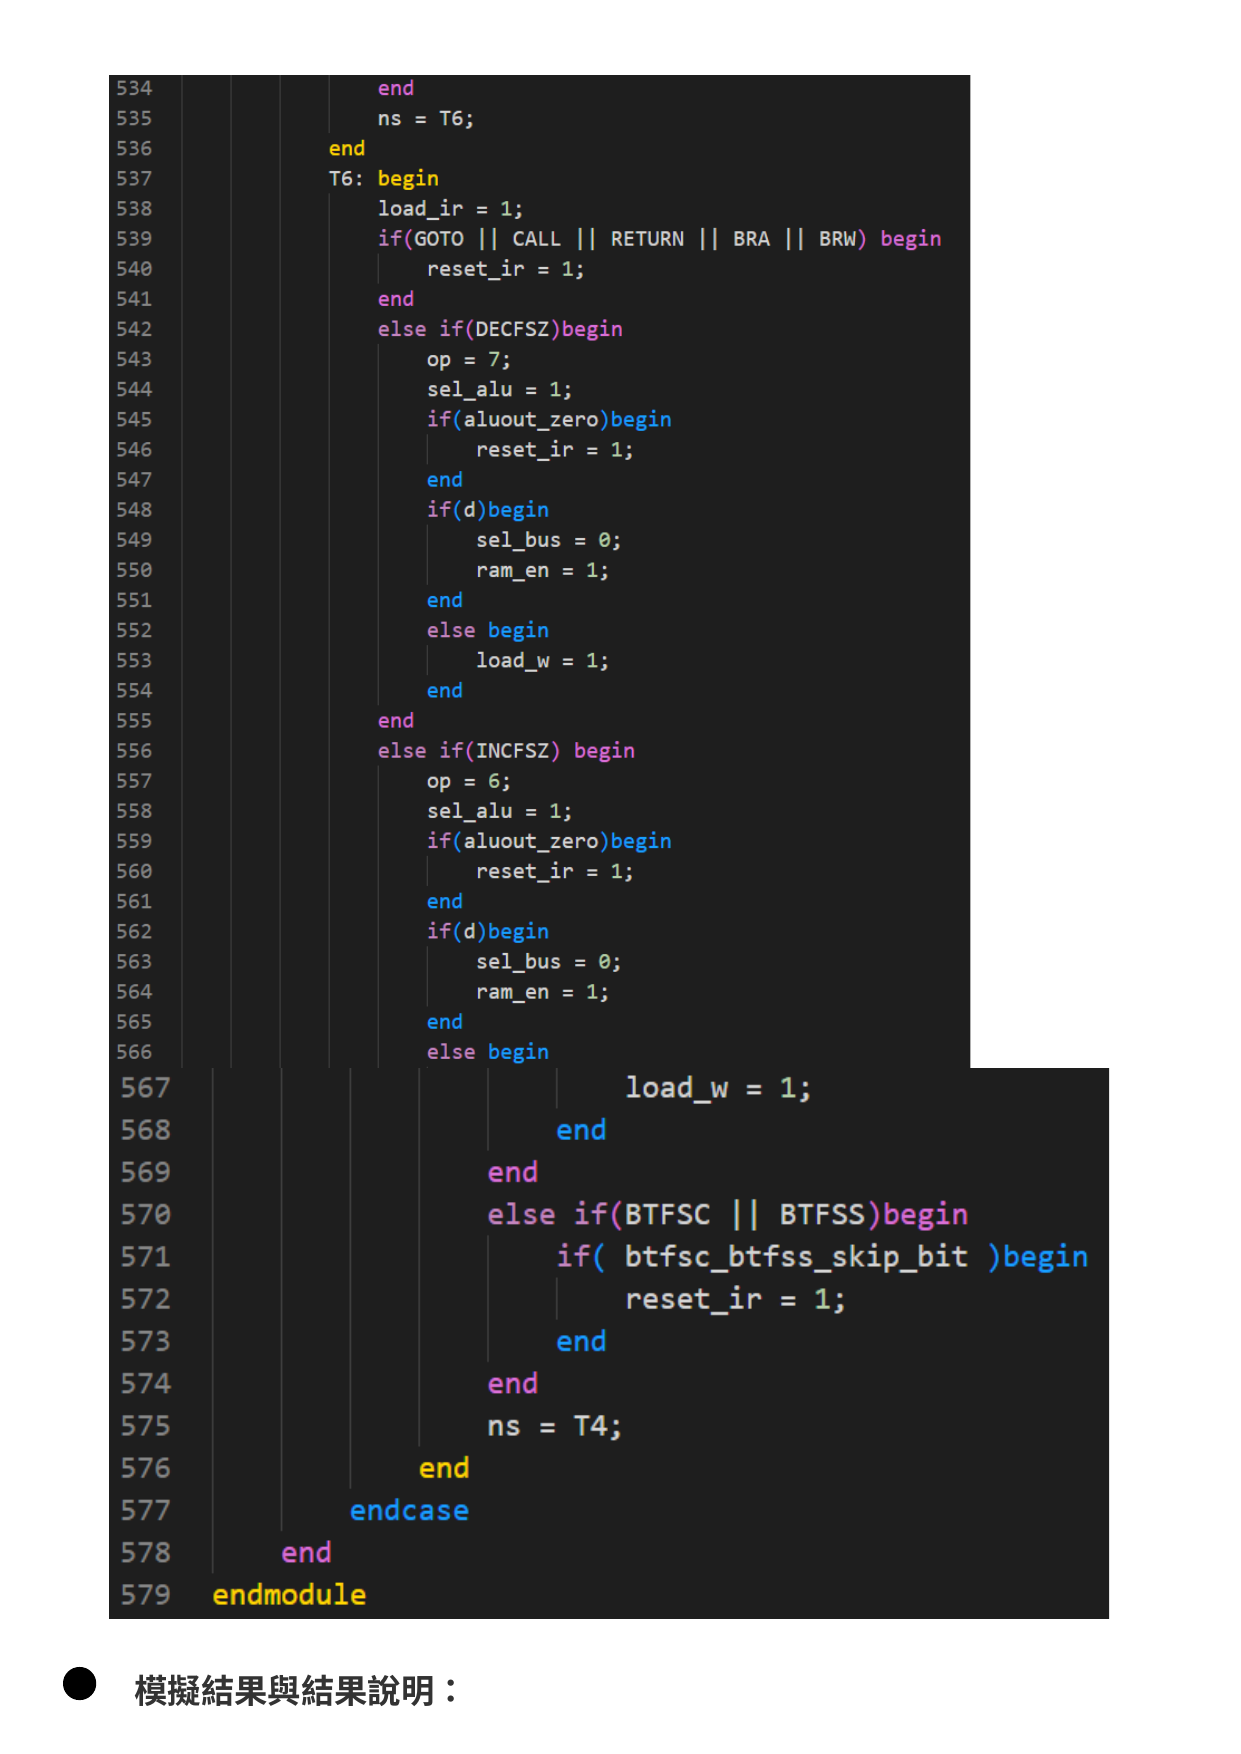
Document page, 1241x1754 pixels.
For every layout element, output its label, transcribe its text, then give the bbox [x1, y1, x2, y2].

list 模擬結果與結果說明： [59, 1664, 1181, 1715]
picture [109, 75, 1110, 1619]
